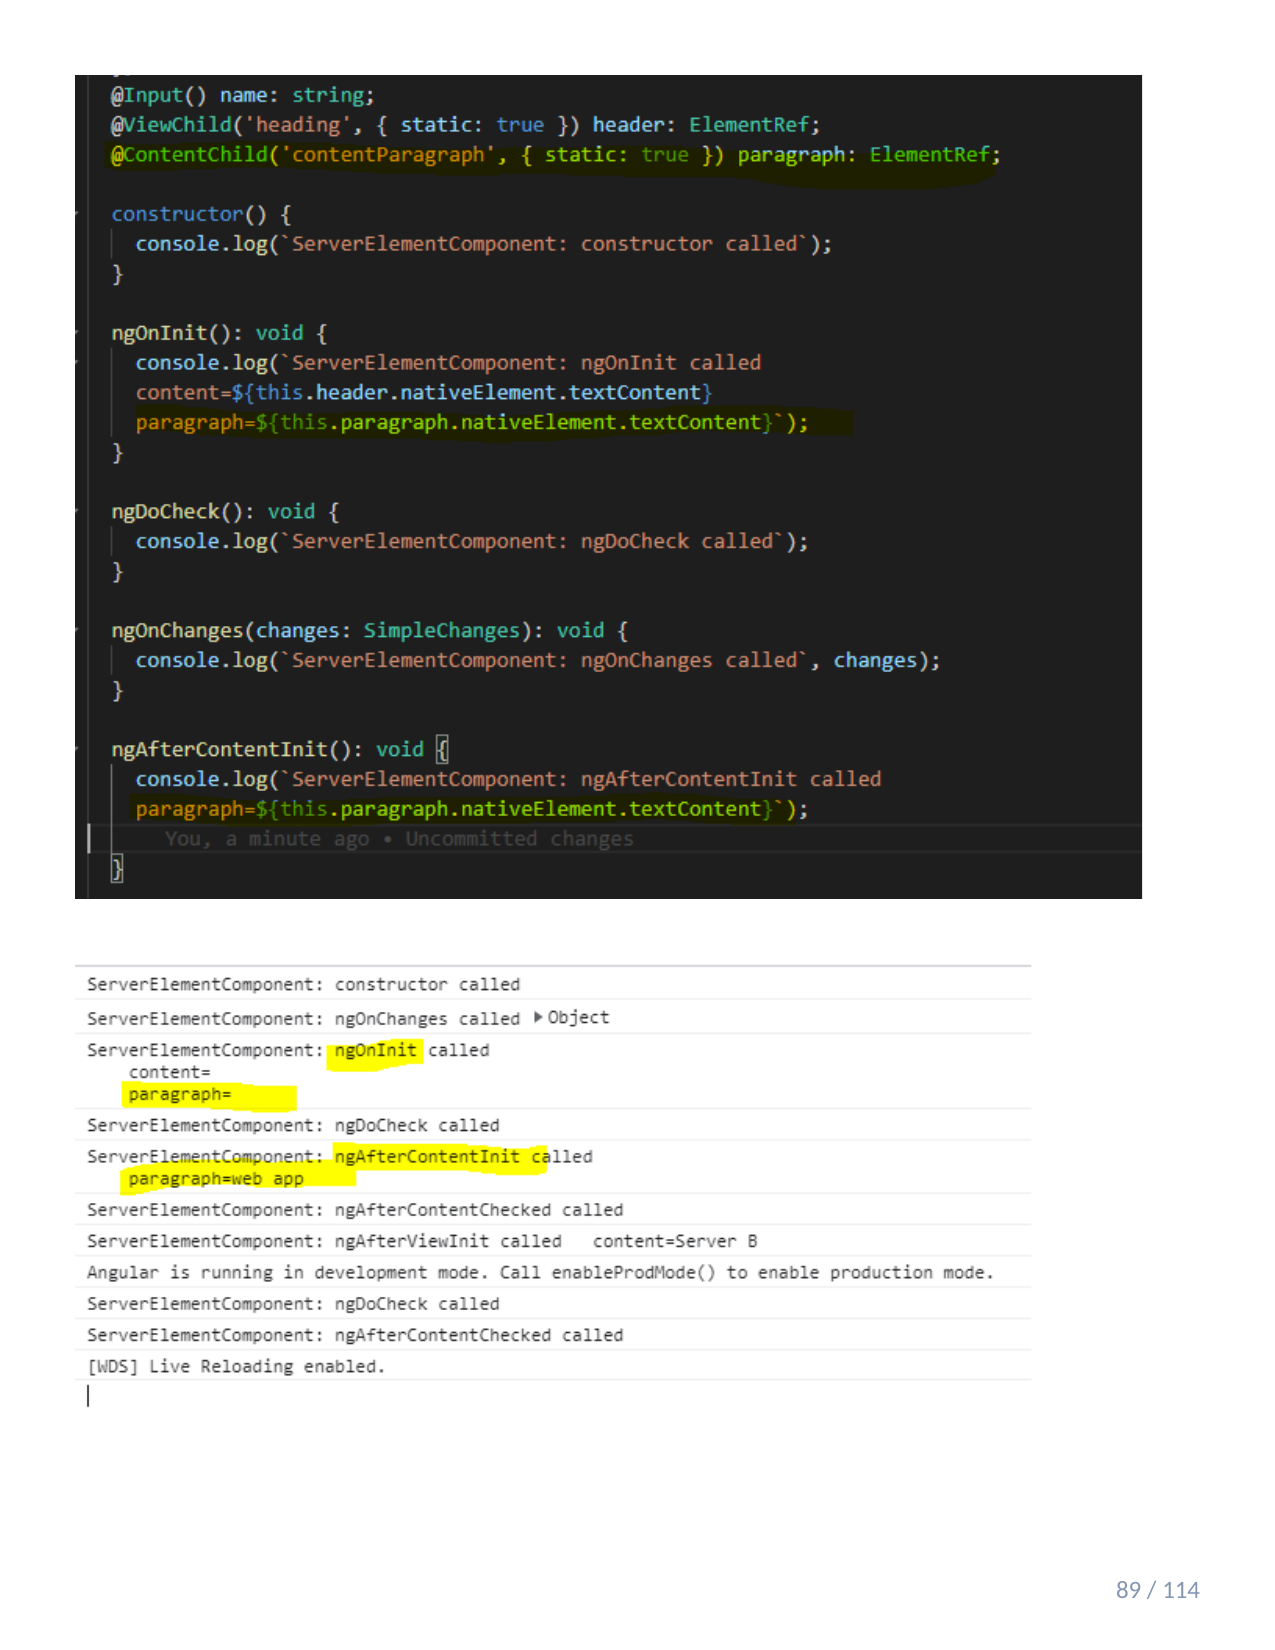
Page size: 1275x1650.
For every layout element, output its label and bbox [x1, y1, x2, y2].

picture [75, 964, 1032, 1440]
picture [75, 75, 1143, 899]
